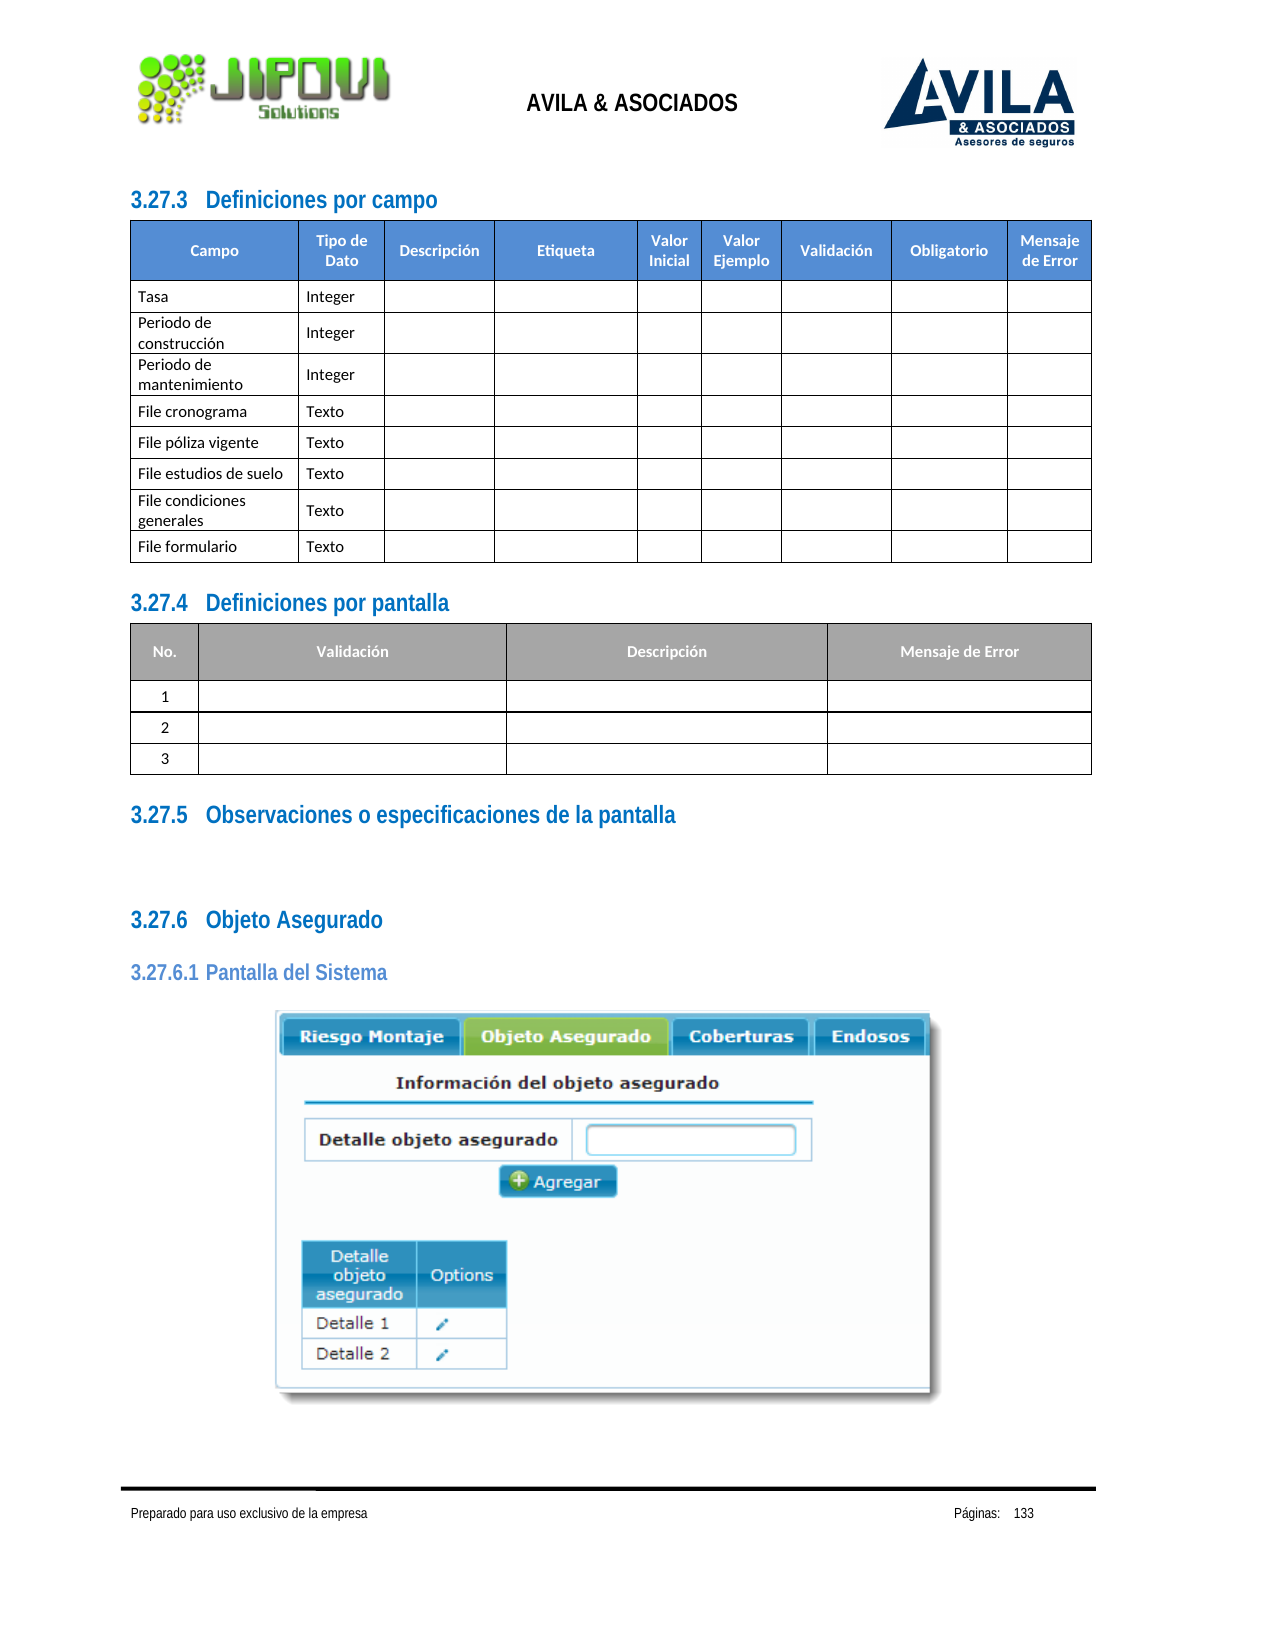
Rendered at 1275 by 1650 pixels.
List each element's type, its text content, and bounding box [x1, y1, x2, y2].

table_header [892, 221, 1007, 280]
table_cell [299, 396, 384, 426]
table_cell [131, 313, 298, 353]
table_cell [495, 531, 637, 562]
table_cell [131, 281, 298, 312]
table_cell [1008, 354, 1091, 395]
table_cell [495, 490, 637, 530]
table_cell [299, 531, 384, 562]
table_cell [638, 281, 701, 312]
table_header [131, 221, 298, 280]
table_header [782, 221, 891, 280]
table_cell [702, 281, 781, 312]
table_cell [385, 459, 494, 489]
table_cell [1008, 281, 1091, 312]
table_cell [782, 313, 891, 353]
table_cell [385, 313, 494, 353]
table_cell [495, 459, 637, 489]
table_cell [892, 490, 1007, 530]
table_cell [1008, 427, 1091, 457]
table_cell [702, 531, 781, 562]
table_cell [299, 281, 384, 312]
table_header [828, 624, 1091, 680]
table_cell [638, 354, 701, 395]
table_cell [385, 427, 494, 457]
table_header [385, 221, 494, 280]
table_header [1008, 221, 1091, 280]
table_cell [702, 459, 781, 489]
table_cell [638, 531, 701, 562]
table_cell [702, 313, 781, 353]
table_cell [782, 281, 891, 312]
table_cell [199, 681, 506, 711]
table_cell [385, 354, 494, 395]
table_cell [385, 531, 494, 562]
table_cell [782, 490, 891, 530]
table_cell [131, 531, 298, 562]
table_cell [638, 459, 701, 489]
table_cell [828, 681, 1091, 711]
picture [271, 1010, 952, 1415]
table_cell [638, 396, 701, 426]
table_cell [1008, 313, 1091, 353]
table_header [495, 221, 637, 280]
picture [131, 47, 394, 128]
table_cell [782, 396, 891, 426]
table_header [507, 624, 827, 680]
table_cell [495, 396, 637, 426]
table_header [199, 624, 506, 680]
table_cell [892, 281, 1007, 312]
subtitle Objeto Asegurado [131, 905, 1092, 933]
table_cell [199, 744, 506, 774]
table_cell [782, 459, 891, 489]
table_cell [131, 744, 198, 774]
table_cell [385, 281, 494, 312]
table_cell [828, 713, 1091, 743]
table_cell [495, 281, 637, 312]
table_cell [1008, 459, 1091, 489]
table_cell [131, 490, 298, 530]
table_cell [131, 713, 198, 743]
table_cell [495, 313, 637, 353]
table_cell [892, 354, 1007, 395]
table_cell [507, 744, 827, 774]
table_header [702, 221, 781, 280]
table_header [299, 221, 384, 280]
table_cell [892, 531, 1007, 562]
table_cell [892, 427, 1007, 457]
subtitle Definiciones por campo [131, 184, 1092, 213]
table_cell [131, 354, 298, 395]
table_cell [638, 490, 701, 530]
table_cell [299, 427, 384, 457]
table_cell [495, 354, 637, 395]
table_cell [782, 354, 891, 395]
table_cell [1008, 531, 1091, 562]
picture [881, 57, 1077, 148]
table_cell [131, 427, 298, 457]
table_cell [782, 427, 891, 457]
subtitle Observaciones o especificaciones de la pantalla [131, 800, 1092, 828]
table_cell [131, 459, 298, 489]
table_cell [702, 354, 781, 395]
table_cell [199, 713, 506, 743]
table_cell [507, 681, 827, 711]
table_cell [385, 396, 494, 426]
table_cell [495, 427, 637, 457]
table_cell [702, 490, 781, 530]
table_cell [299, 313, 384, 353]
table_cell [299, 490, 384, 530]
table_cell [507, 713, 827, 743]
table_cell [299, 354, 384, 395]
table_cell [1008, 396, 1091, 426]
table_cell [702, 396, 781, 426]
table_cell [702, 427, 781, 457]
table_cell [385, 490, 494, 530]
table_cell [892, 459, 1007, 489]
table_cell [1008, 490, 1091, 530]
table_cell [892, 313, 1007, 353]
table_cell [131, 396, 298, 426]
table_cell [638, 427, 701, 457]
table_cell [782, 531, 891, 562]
subtitle Definiciones por pantalla [131, 588, 1092, 616]
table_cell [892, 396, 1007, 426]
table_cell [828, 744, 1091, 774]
subtitle Pantalla del Sistema [131, 958, 1092, 985]
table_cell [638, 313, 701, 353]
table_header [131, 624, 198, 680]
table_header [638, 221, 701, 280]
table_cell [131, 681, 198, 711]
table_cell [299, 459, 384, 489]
